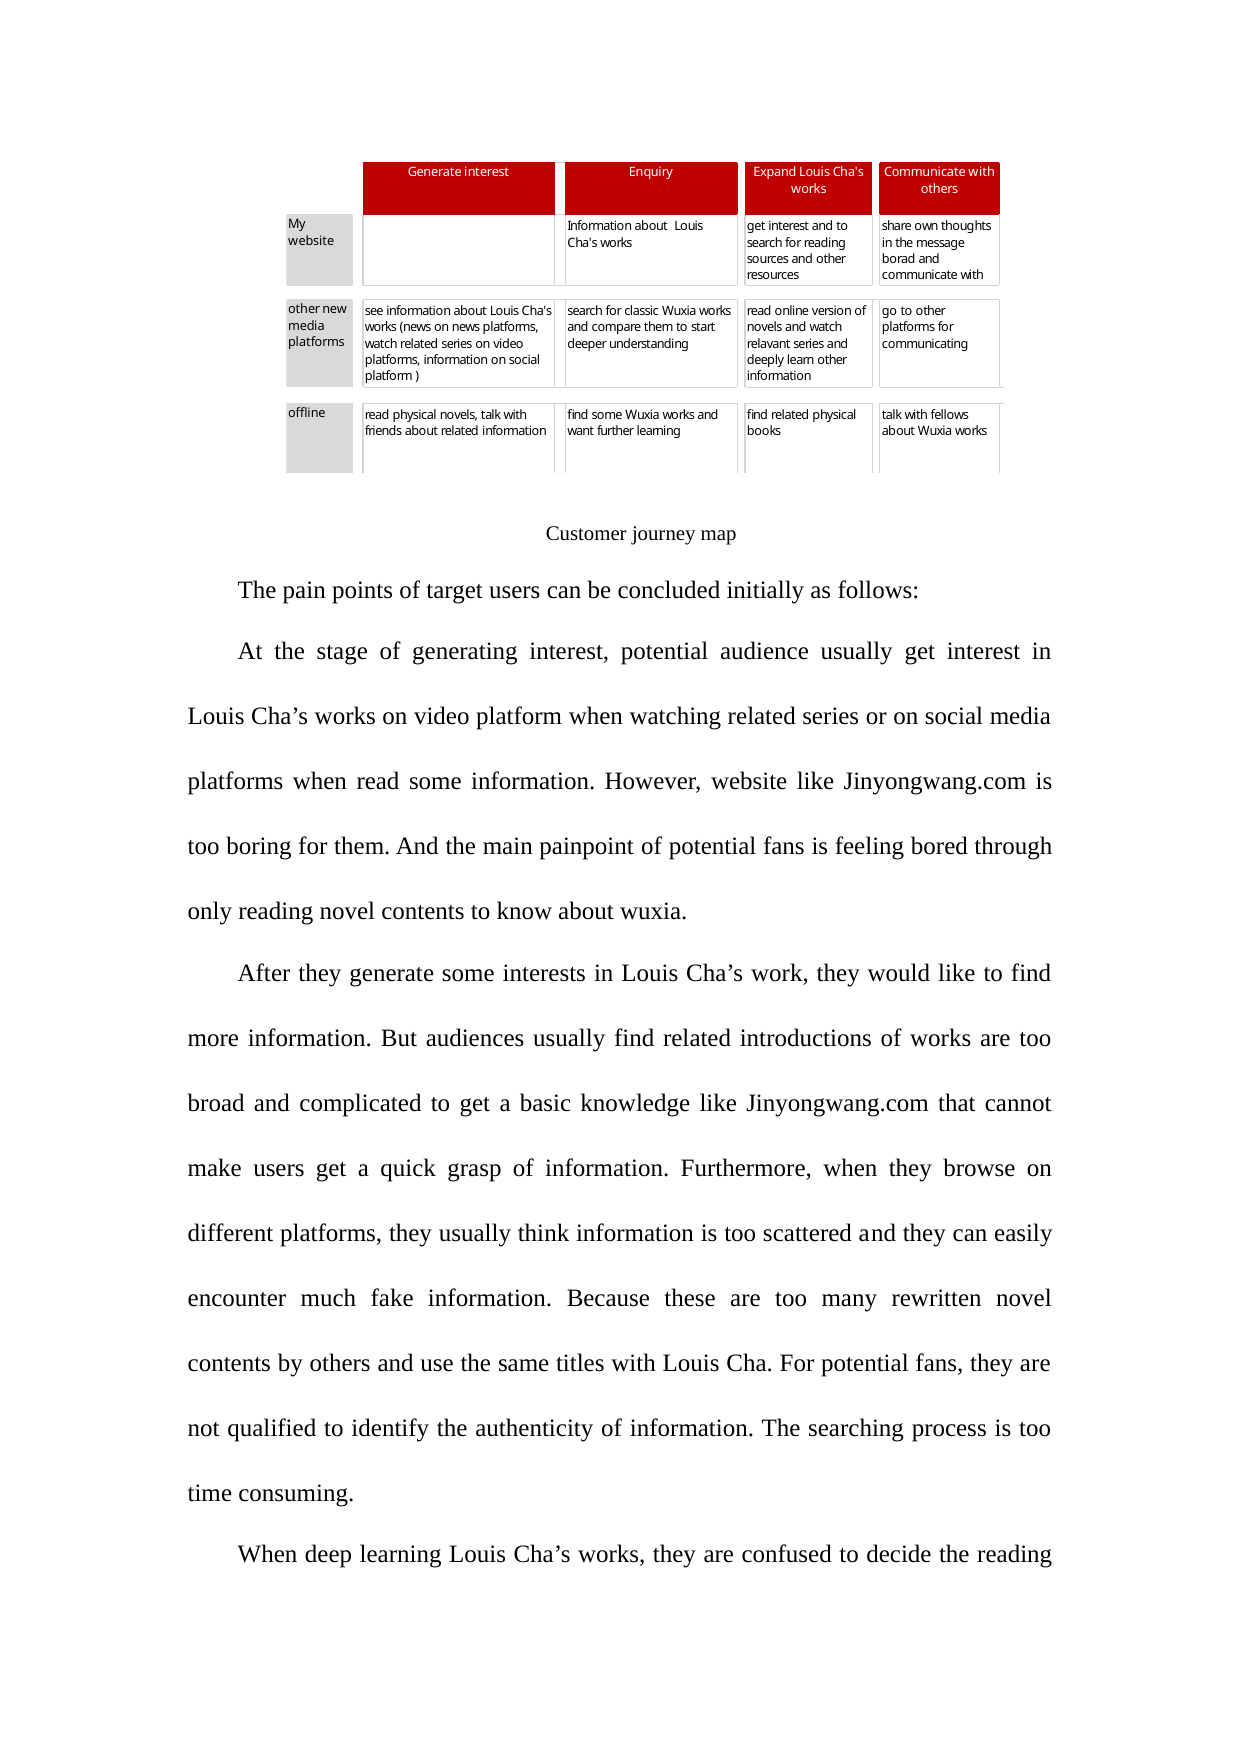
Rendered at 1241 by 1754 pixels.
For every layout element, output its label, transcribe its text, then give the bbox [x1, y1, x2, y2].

text At the stage of generating interest, potential audience usually get interest in Louis Cha’s works on video platform when watching related series or on social media platforms when read some information. However, website like Jinyongwang.com is too boring for them. And the main painpoint of potential fans is feeling bored through only reading novel contents to know about wuxia. [187, 634, 1053, 927]
text After they generate some interests in Louis Cha’s work, they would like to find more information. But audiences usually find related introductions of works are too broad and complicated to get a basic knowledge like Jinyongwang.com that cannot make users get a quick grasp of information. Furthermore, when they browse on different platforms, they usually think information is too scattered and they can easily encounter much fake information. Because these are too many rewritten novel contents by others and use the same titles with Louis Cha. For potential fans, they are not qualified to identify the authenticity of information. The searching process is too time consuming. [187, 956, 1053, 1508]
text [187, 1537, 1053, 1569]
text Customer journey map [187, 517, 1053, 549]
text The pain points of target users can be concluded initially as follows: [187, 573, 1053, 606]
